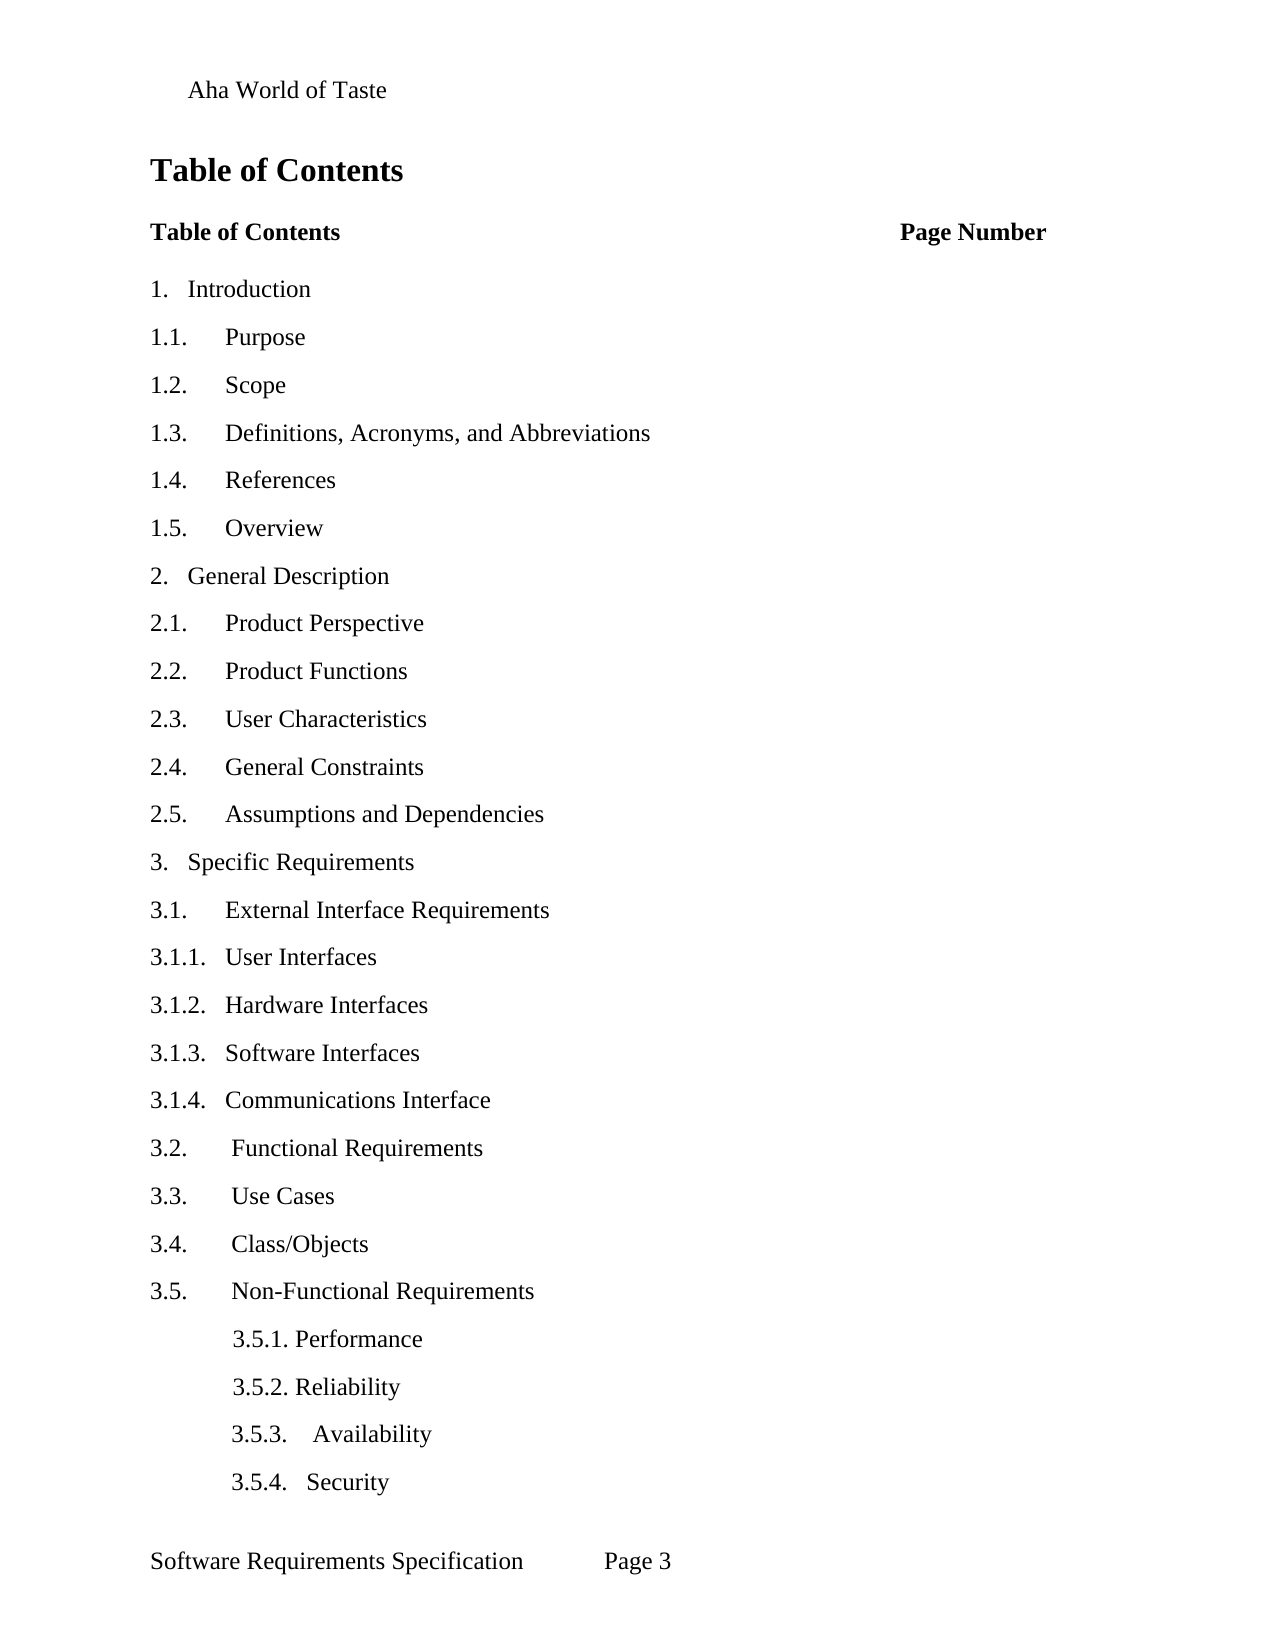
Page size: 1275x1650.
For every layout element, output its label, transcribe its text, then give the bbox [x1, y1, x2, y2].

list Non-Functional Requirements [150, 1276, 1125, 1305]
list User Characteristics [150, 704, 1125, 733]
list Purpose [150, 322, 1125, 351]
list Hardware Interfaces [150, 990, 1125, 1019]
list Use Cases [150, 1181, 1125, 1210]
list General Constraints [150, 752, 1125, 780]
text 3.5.2. Reliability [232, 1372, 1125, 1401]
list Overview [150, 513, 1125, 542]
list Introduction [150, 274, 1125, 303]
list Functional Requirements [150, 1133, 1125, 1162]
list Product Functions [150, 656, 1125, 685]
list User Interfaces [150, 942, 1125, 971]
list Security [231, 1467, 1125, 1496]
list Class/Objects [150, 1229, 1125, 1257]
list External Interface Requirements [150, 895, 1125, 923]
list Definitions, Acronyms, and Abbreviations [150, 418, 1125, 446]
list General Description [150, 561, 1125, 589]
text 3.5.1. Performance [232, 1324, 1125, 1353]
list Software Interfaces [150, 1038, 1125, 1067]
list References [150, 465, 1125, 494]
list Specific Requirements [150, 847, 1125, 876]
list Product Perspective [150, 608, 1125, 637]
list Assumptions and Dependencies [150, 799, 1125, 828]
text Table of Contents [150, 150, 1125, 188]
list Communications Interface [150, 1086, 1125, 1114]
list Availability [231, 1419, 1125, 1448]
text Table of Contents Page Number [150, 217, 1125, 246]
list Scope [150, 370, 1125, 399]
